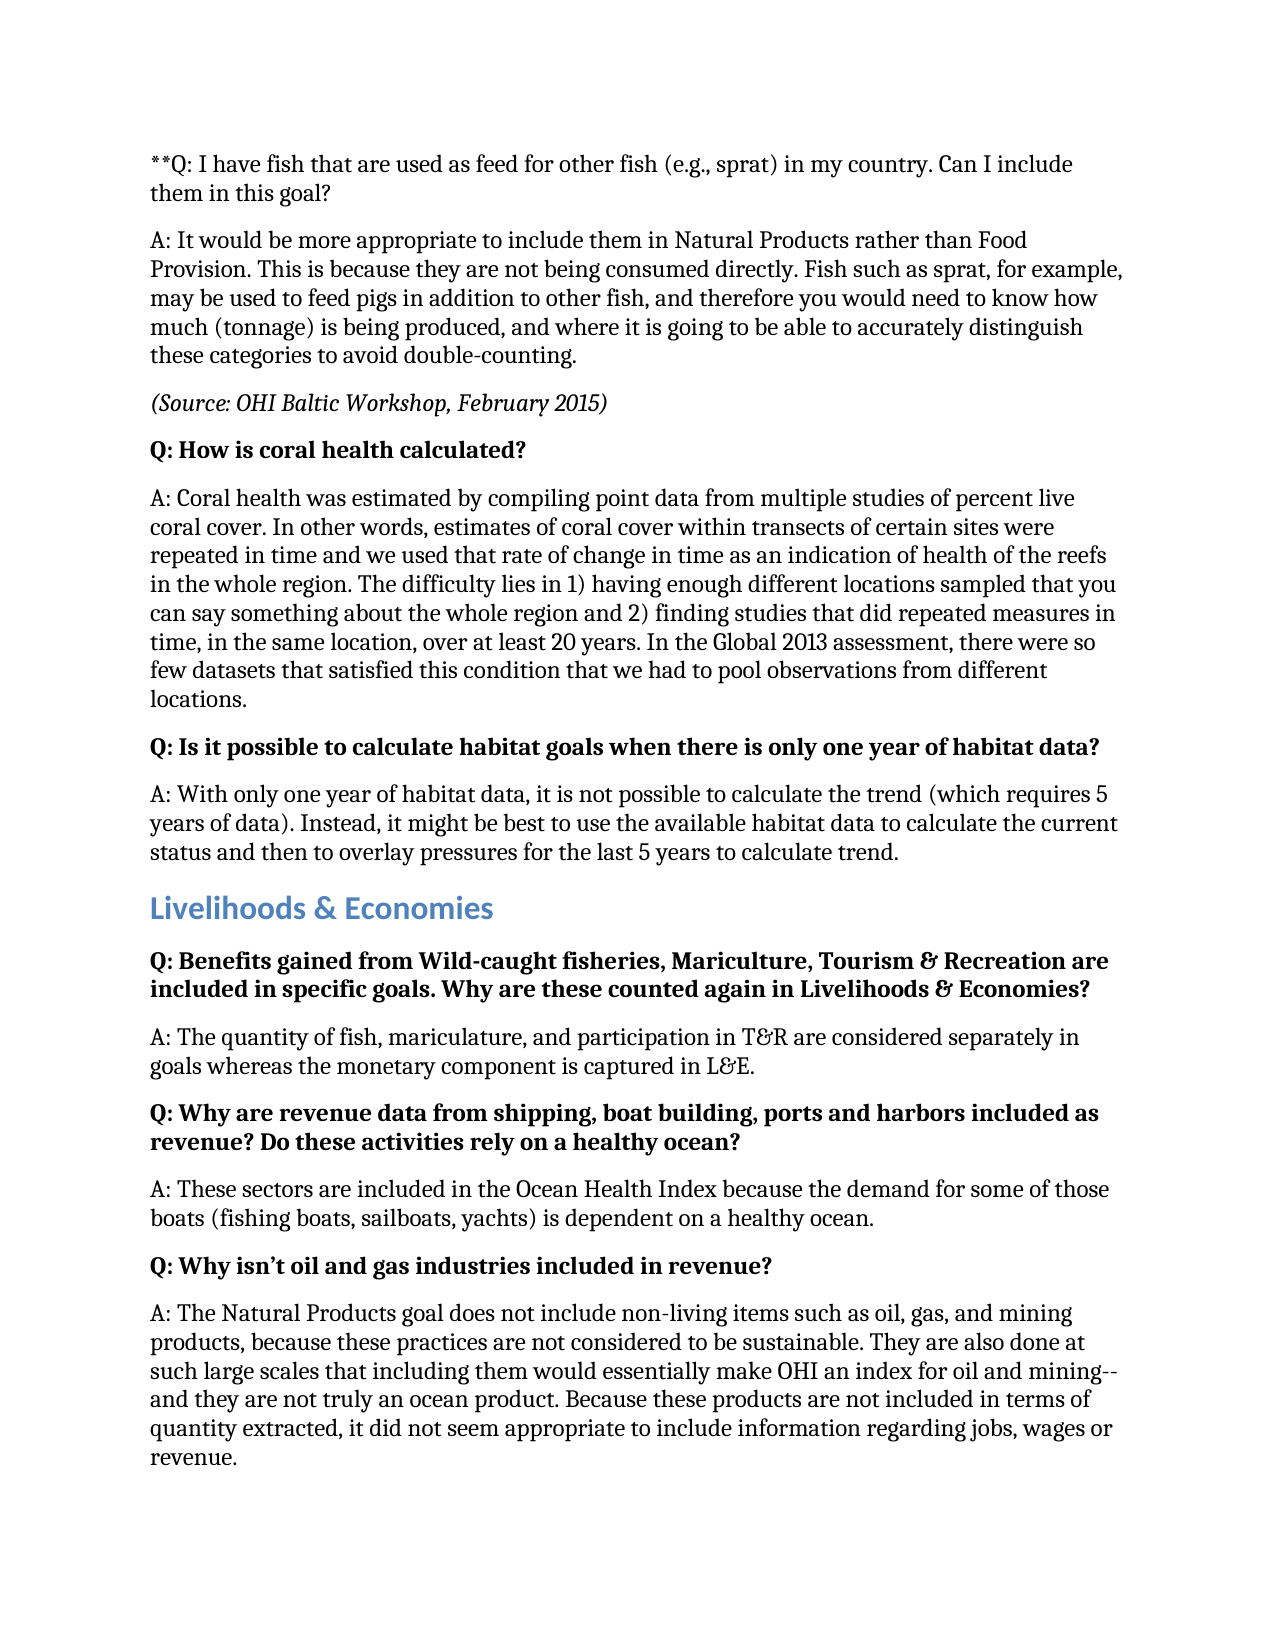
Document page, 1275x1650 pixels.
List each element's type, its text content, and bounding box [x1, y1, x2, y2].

text A: With only one year of habitat data, it is not possible to calculate the trend (which requires 5 years of data). Instead, it might be best to use the available habitat data to calculate the current status and then to overlay pressures for the last 5 years to calculate trend. [150, 780, 1125, 866]
text Q: Why are revenue data from shipping, boat building, ports and harbors included as revenue? Do these activities rely on a healthy ocean? [150, 1099, 1125, 1157]
text A: These sectors are included in the Ocean Health Index because the demand for some of those boats (fishing boats, sailboats, yachts) is dependent on a healthy ocean. [150, 1175, 1125, 1233]
text (Source: OHI Baltic Workshop, February 2015) [150, 389, 1125, 417]
subtitle Livelihoods & Economies [150, 887, 1125, 928]
text A: The quantity of fish, mariculature, and participation in T&R are considered separately in goals whereas the monetary component is captured in L&E. [150, 1023, 1125, 1080]
text Q: How is coral health calculated? [150, 436, 1125, 465]
text **Q: I have fish that are used as feed for other fish (e.g., sprat) in my country. Can I include them in this goal? [150, 150, 1125, 207]
text Q: Why isn’t oil and gas industries included in revenue? [150, 1252, 1125, 1280]
text A: The Natural Products goal does not include non-living items such as oil, gas, and mining products, because these practices are not considered to be sustainable. They are also done at such large scales that including them would essentially make OHI an index for oil and mining--and they are not truly an ocean product. Because these products are not included in terms of quantity extracted, it did not seem appropriate to include information regarding jobs, wages or revenue. [150, 1299, 1125, 1472]
text A: Coral health was estimated by compiling point data from multiple studies of percent live coral cover. In other words, estimates of coral cover within transects of certain sites were repeated in time and we used that rate of change in time as an indication of health of the reefs in the whole region. The difficulty lies in 1) having enough different locations sampled that you can say something about the whole region and 2) finding studies that did repeated measures in time, in the same location, over at least 20 years. In the Global 2013 assessment, there were so few datasets that satisfied this condition that we had to pool observations from different locations. [150, 484, 1125, 714]
text Q: Benefits gained from Wild-caught fisheries, Mariculture, Tourism & Recreation are included in specific goals. Why are these counted again in Livelihoods & Economies? [150, 947, 1125, 1004]
text Q: Is it possible to calculate habitat goals when there is only one year of habitat data? [150, 732, 1125, 761]
text A: It would be more appropriate to include them in Natural Products rather than Food Provision. This is because they are not being consumed directly. Fish such as sprat, for example, may be used to feed pigs in addition to other fish, and therefore you would need to know how much (tonnage) is being produced, and where it is going to be able to accurately distinguish these categories to avoid double-counting. [150, 226, 1125, 370]
